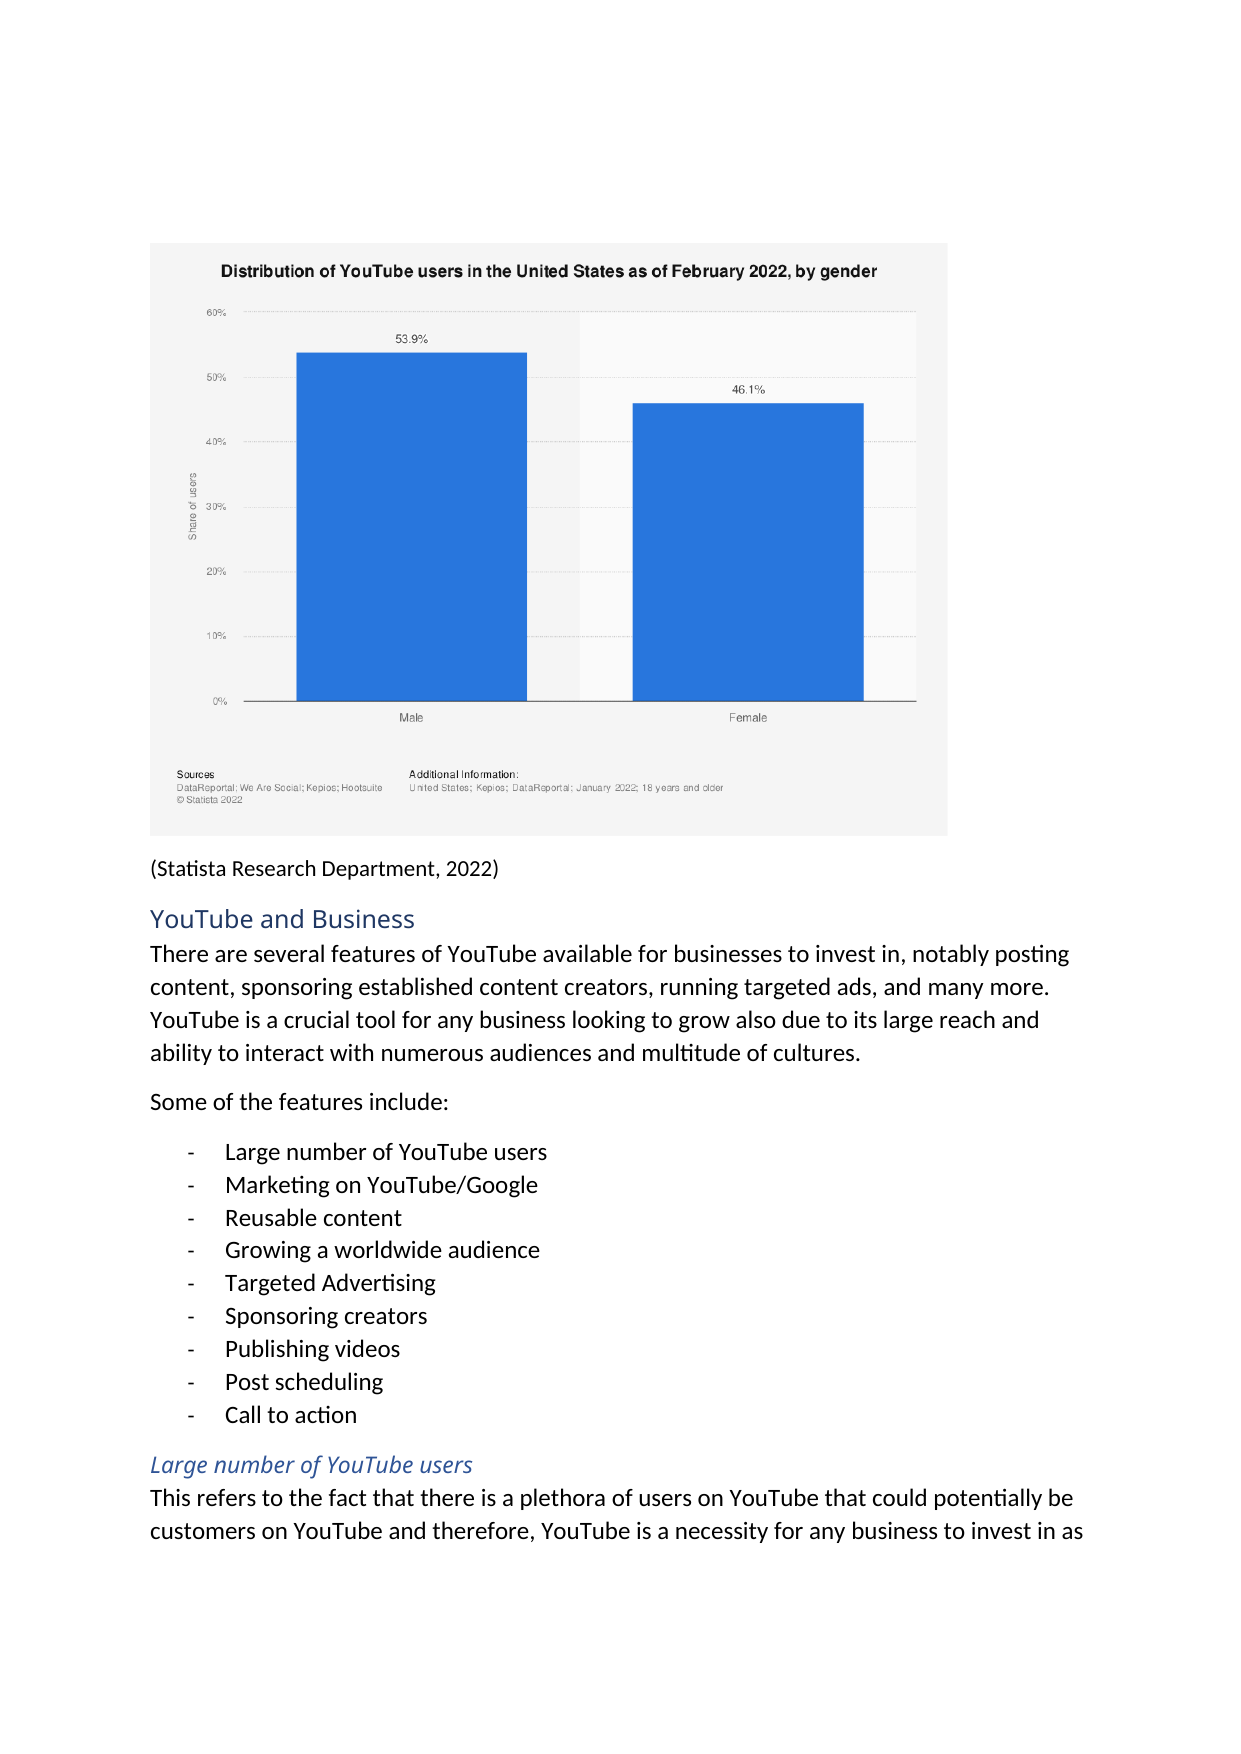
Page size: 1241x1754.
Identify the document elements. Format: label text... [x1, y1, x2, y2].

list Growing a worldwide audience [187, 1235, 1090, 1265]
text Some of the features include: [150, 1086, 1090, 1117]
list Post scheduling [187, 1366, 1090, 1397]
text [150, 1483, 1090, 1546]
list Marketing on YouTube/Google [187, 1169, 1090, 1199]
list Reusable content [187, 1202, 1090, 1232]
list Publishing videos [187, 1333, 1090, 1364]
list Large number of YouTube users [187, 1136, 1090, 1166]
subtitle YouTube and Business [150, 901, 1090, 935]
subtitle Large number of YouTube users [150, 1449, 1090, 1480]
list Sponsoring creators [187, 1301, 1090, 1331]
list Targeted Advertising [187, 1268, 1090, 1298]
picture [150, 243, 948, 836]
text There are several features of YouTube available for businesses to invest in, notably posting content, sponsoring established content creators, running targeted ads, and many more. YouTube is a crucial tool for any business looking to grow also due to its large reach and ability to interact with numerous audiences and multitude of cultures. [150, 938, 1090, 1067]
list Call to action [187, 1399, 1090, 1430]
